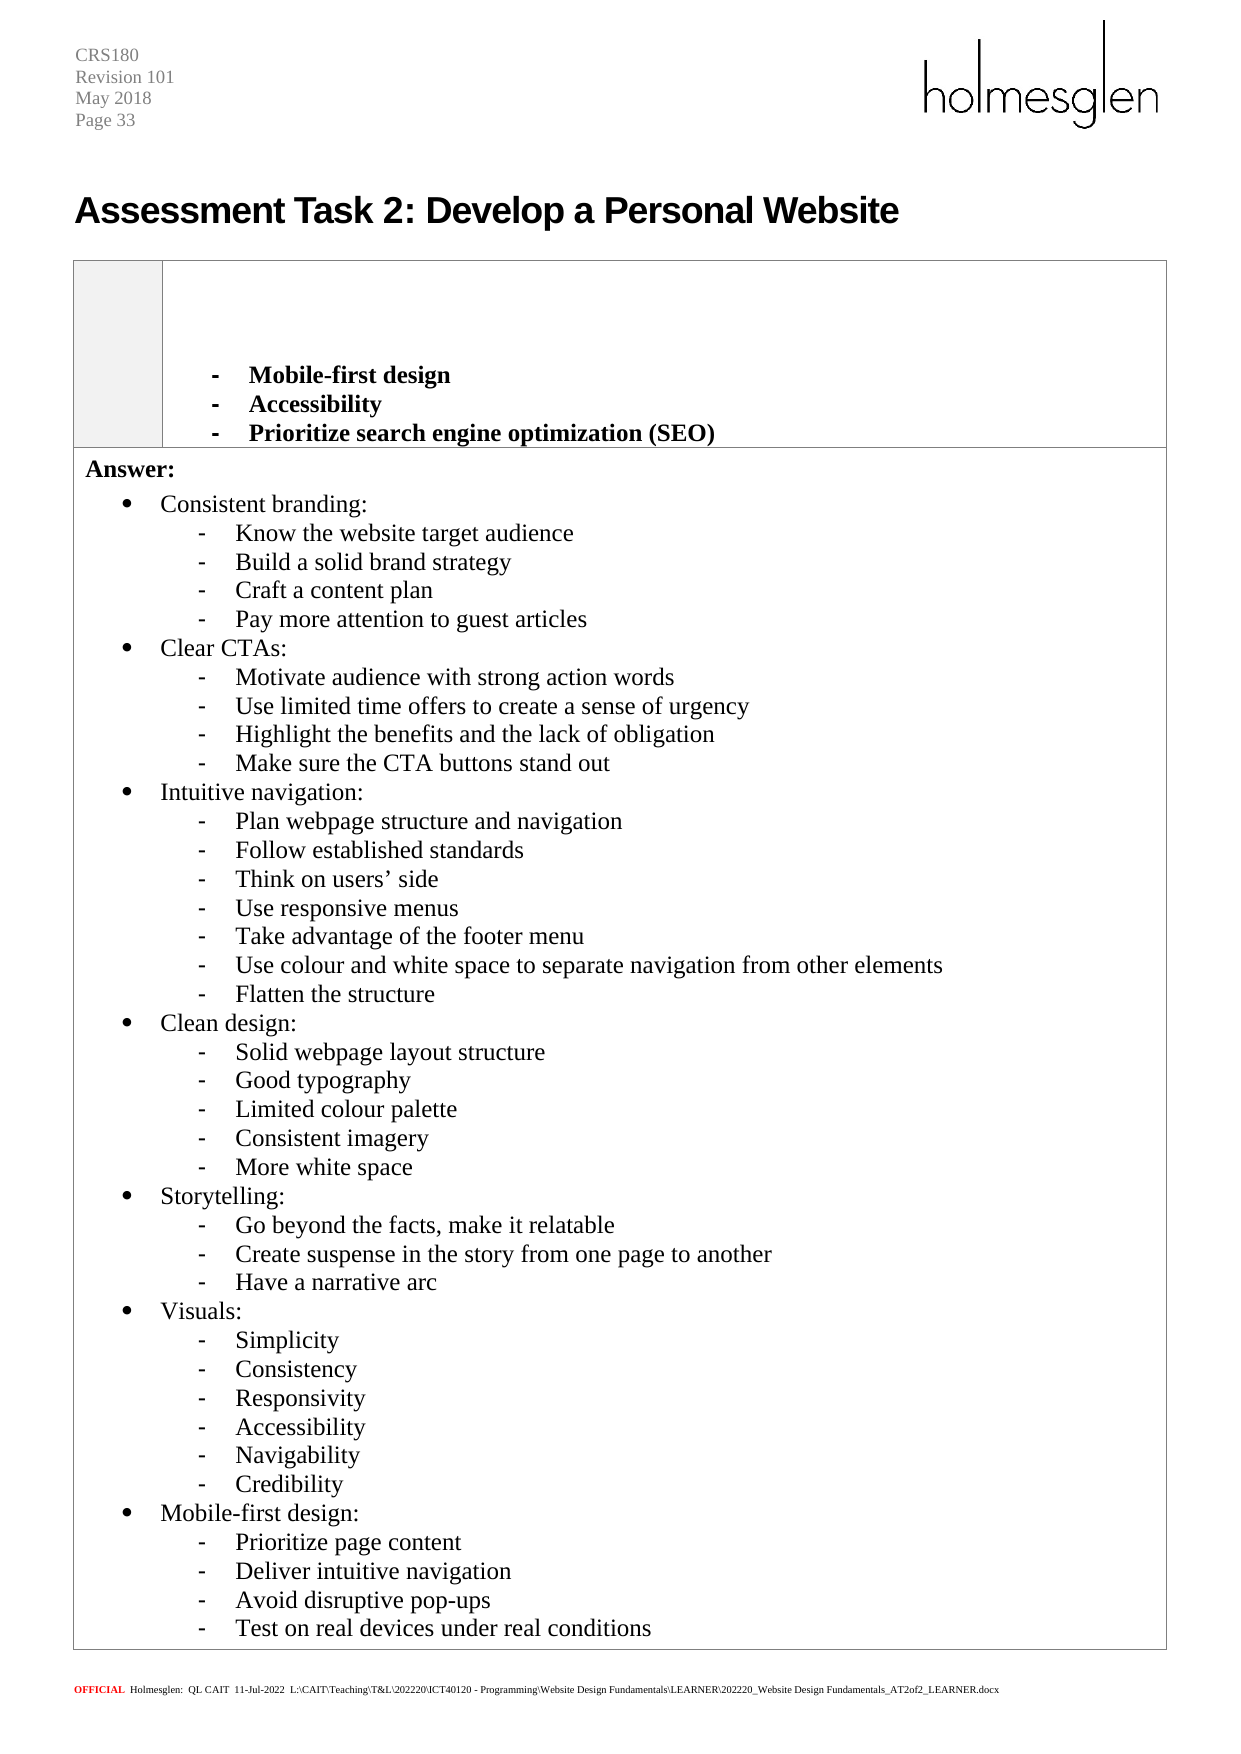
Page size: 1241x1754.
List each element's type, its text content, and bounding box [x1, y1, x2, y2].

picture [902, 20, 1158, 152]
